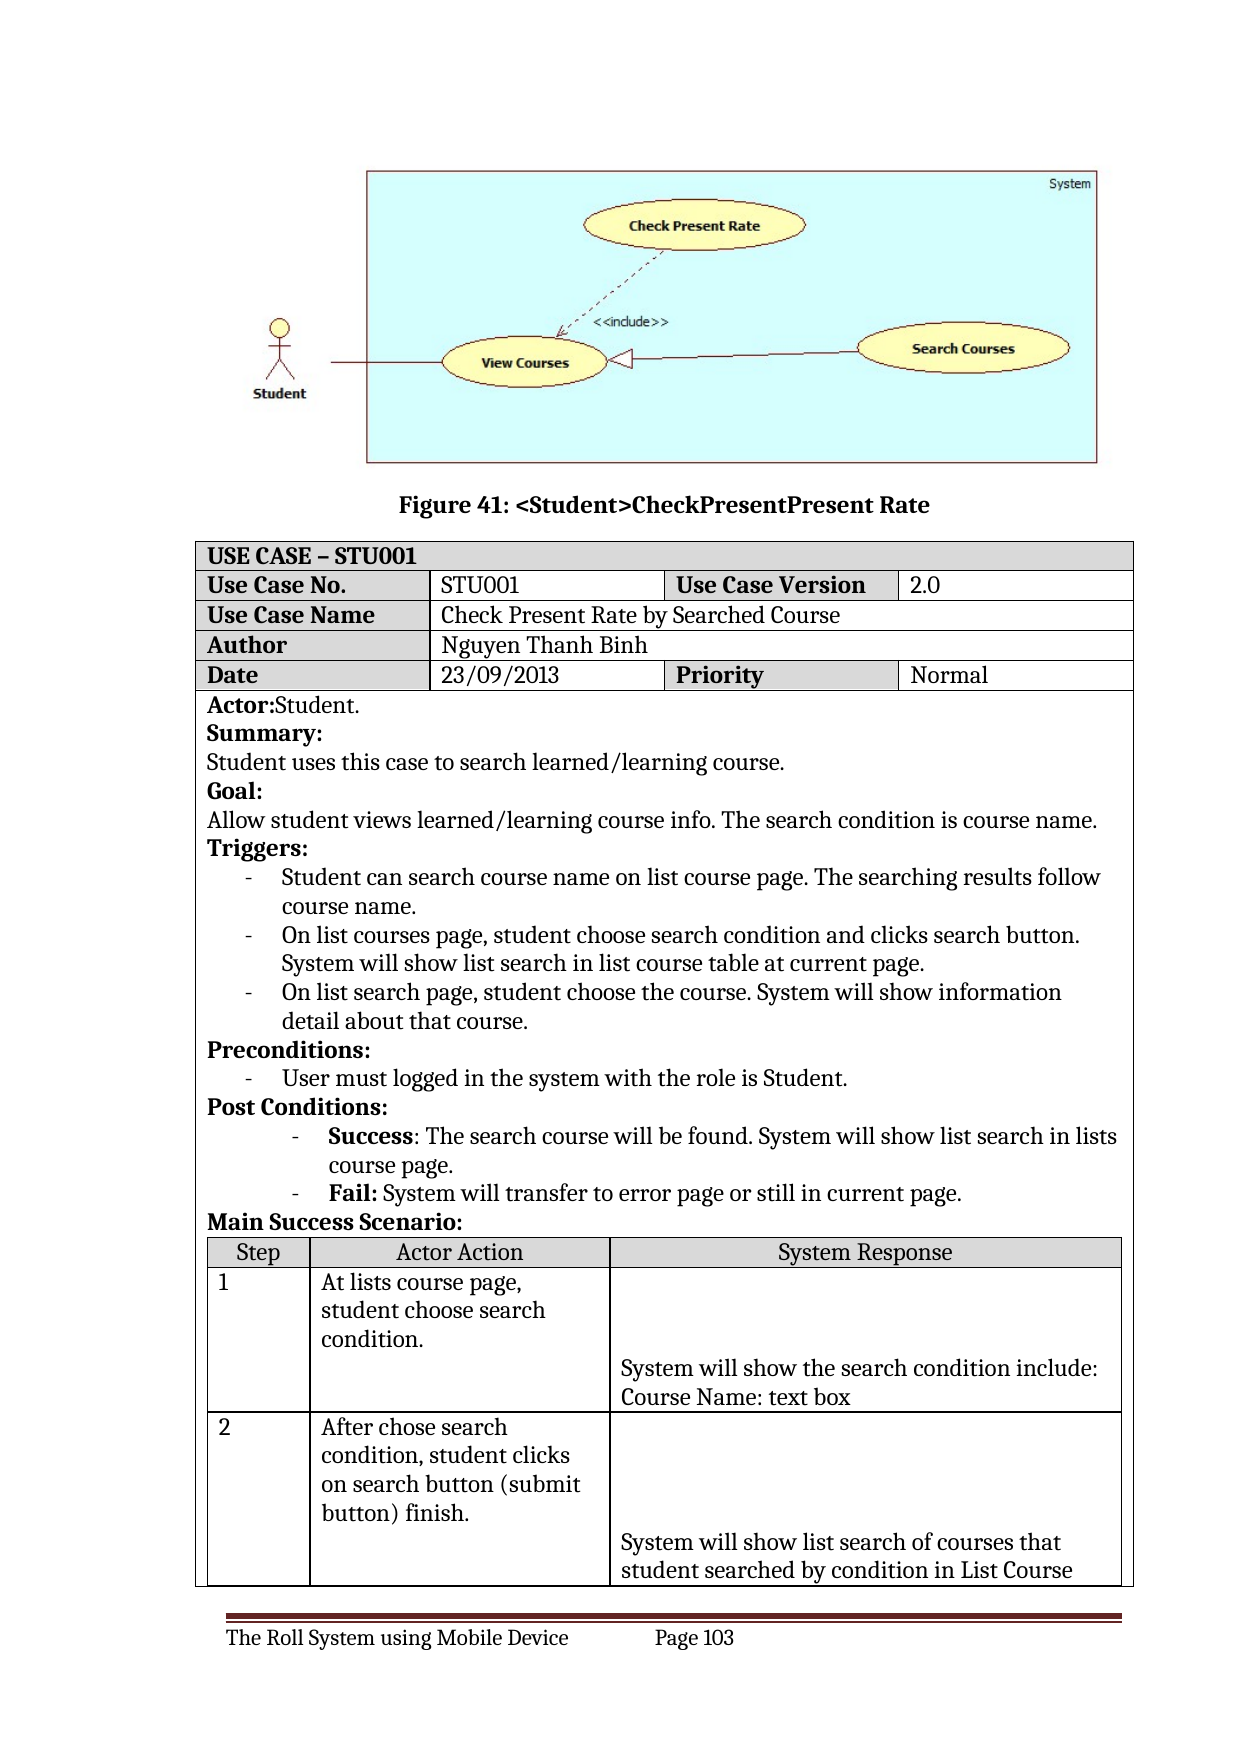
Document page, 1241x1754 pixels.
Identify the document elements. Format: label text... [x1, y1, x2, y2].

table_cell Use Case Name [196, 601, 429, 630]
table_cell Normal [899, 661, 1133, 689]
table_cell Date [196, 661, 429, 689]
table_cell Author [196, 631, 429, 660]
table_cell Nguyen Thanh Binh [431, 631, 1133, 660]
picture [206, 147, 1121, 487]
table_cell STU001 [431, 571, 664, 600]
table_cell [196, 691, 1133, 1586]
table_cell Check Present Rate by Searched Course [431, 601, 1133, 630]
table_cell Priority [665, 661, 898, 689]
table_cell 2.0 [899, 571, 1133, 600]
table_cell Use Case No. [196, 571, 429, 600]
table_header USE CASE – STU001 [196, 542, 1133, 570]
table_cell Use Case Version [665, 571, 898, 600]
table_cell 23/09/2013 [431, 661, 664, 689]
